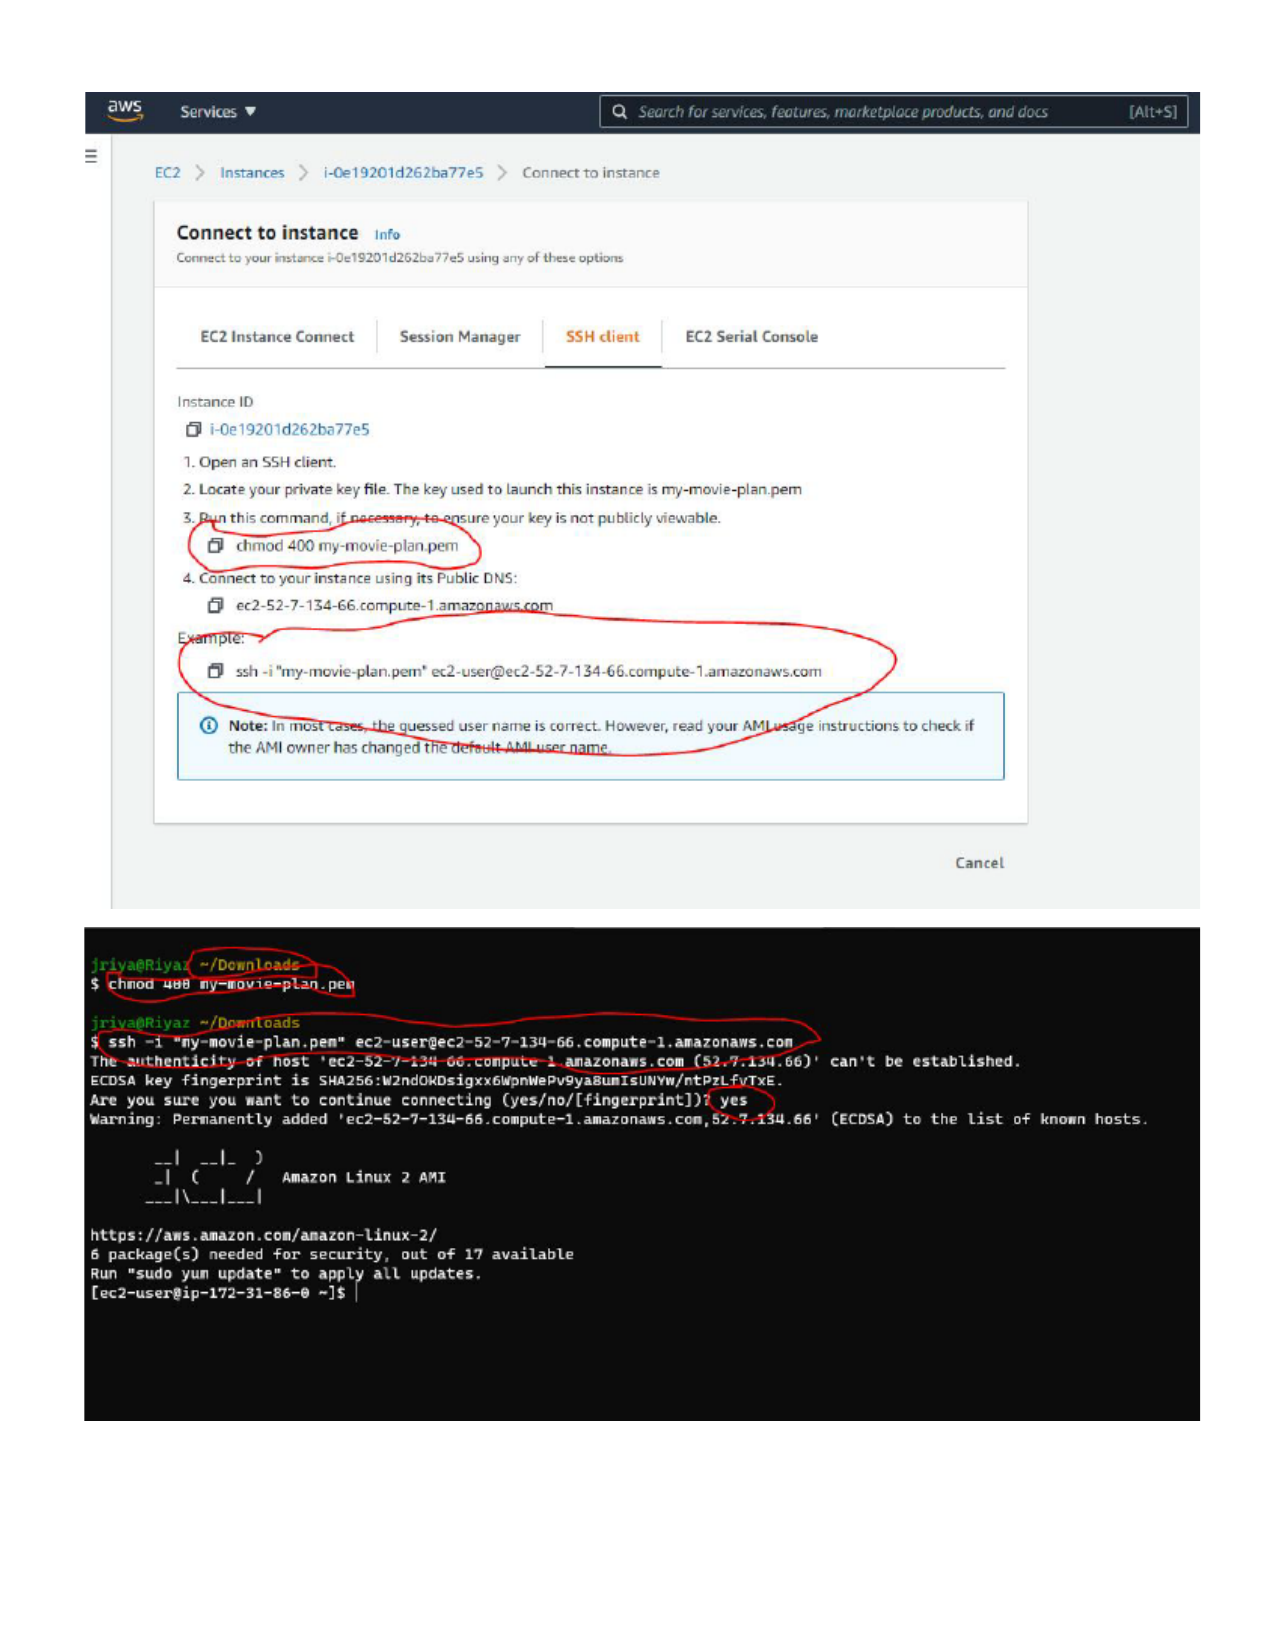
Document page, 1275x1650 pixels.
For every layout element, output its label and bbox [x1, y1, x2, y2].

picture [84, 92, 1200, 909]
picture [84, 927, 1200, 1421]
